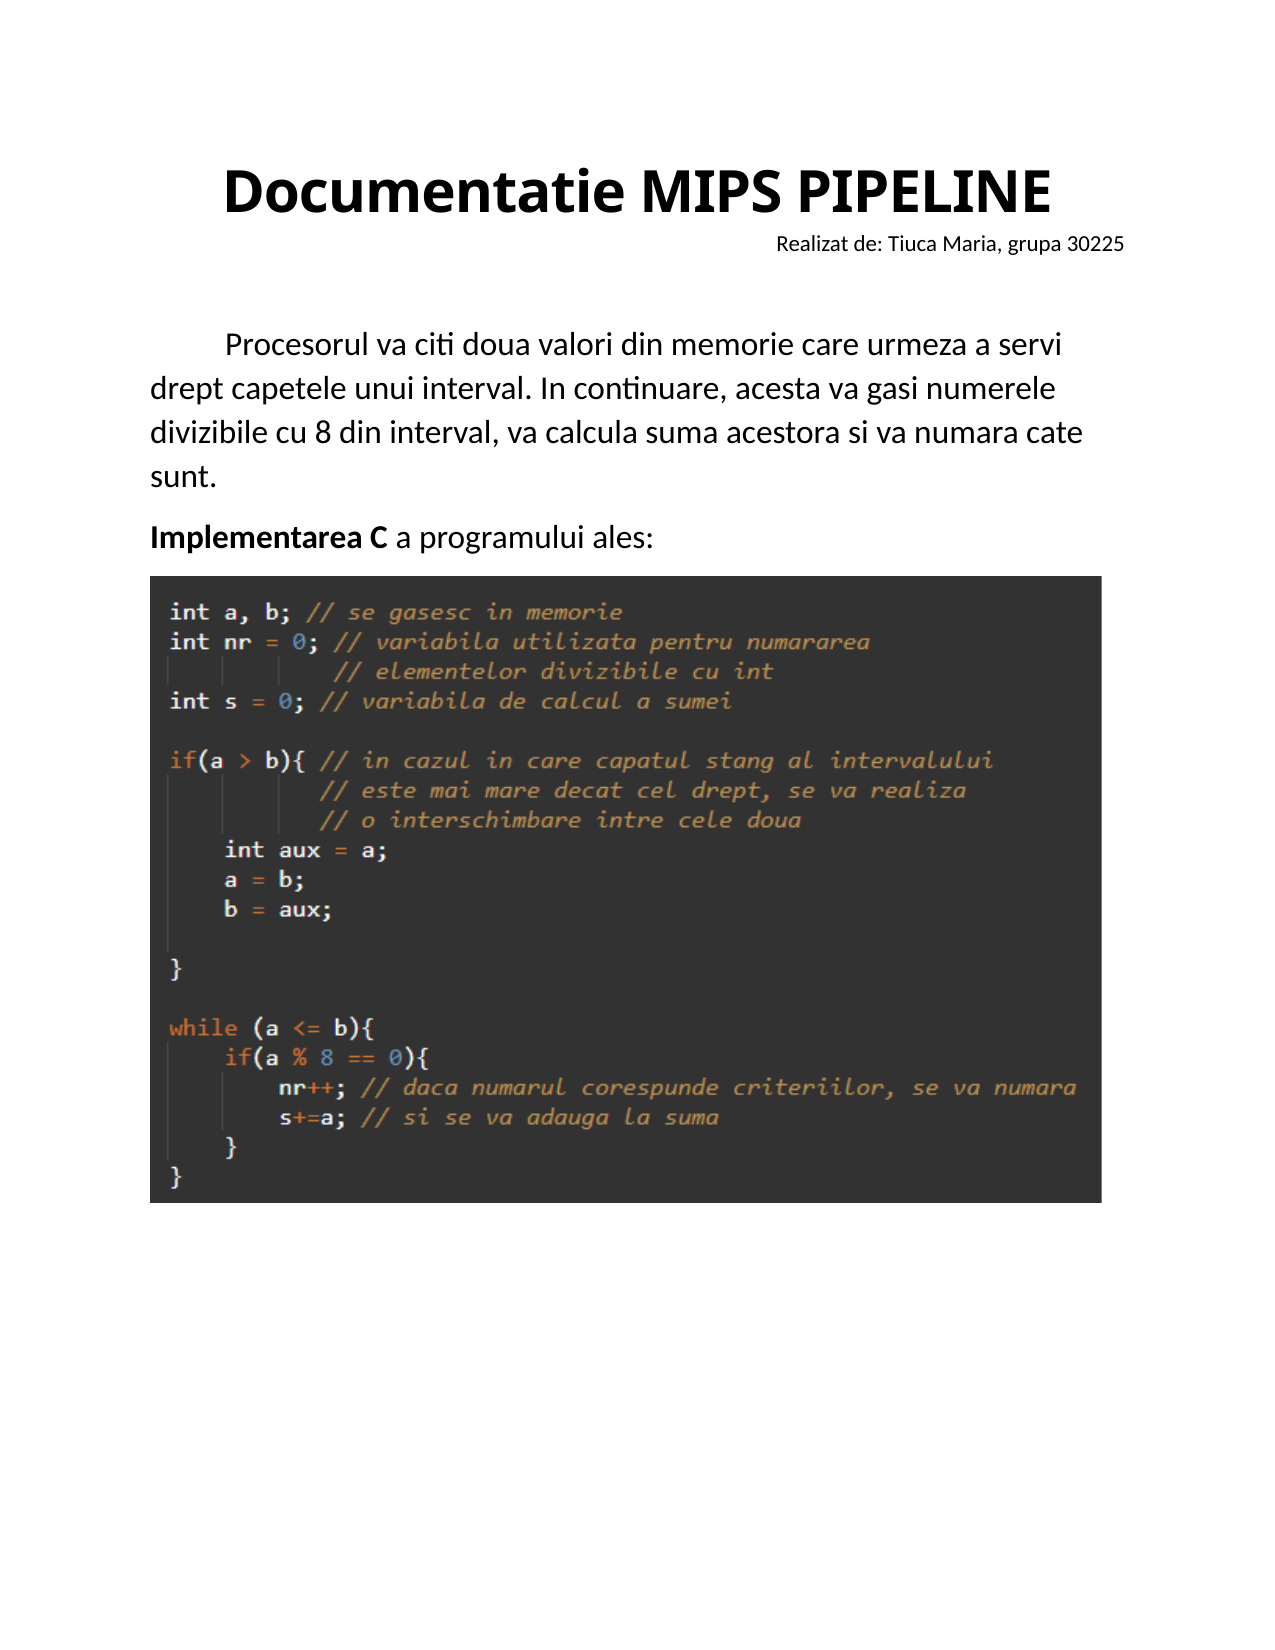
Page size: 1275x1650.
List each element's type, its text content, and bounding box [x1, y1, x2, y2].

text Procesorul va citi doua valori din memorie care urmeza a servi drept capetele unui interval. In continuare, acesta va gasi numerele divizibile cu 8 din interval, va calcula suma acestora si va numara cate sunt. [150, 323, 1125, 496]
title Documentatie MIPS PIPELINE [150, 150, 1125, 229]
text Implementarea C a programului ales: [150, 516, 1125, 556]
picture [150, 576, 1102, 1203]
text Realizat de: Tiuca Maria, grupa 30225 [150, 229, 1125, 257]
